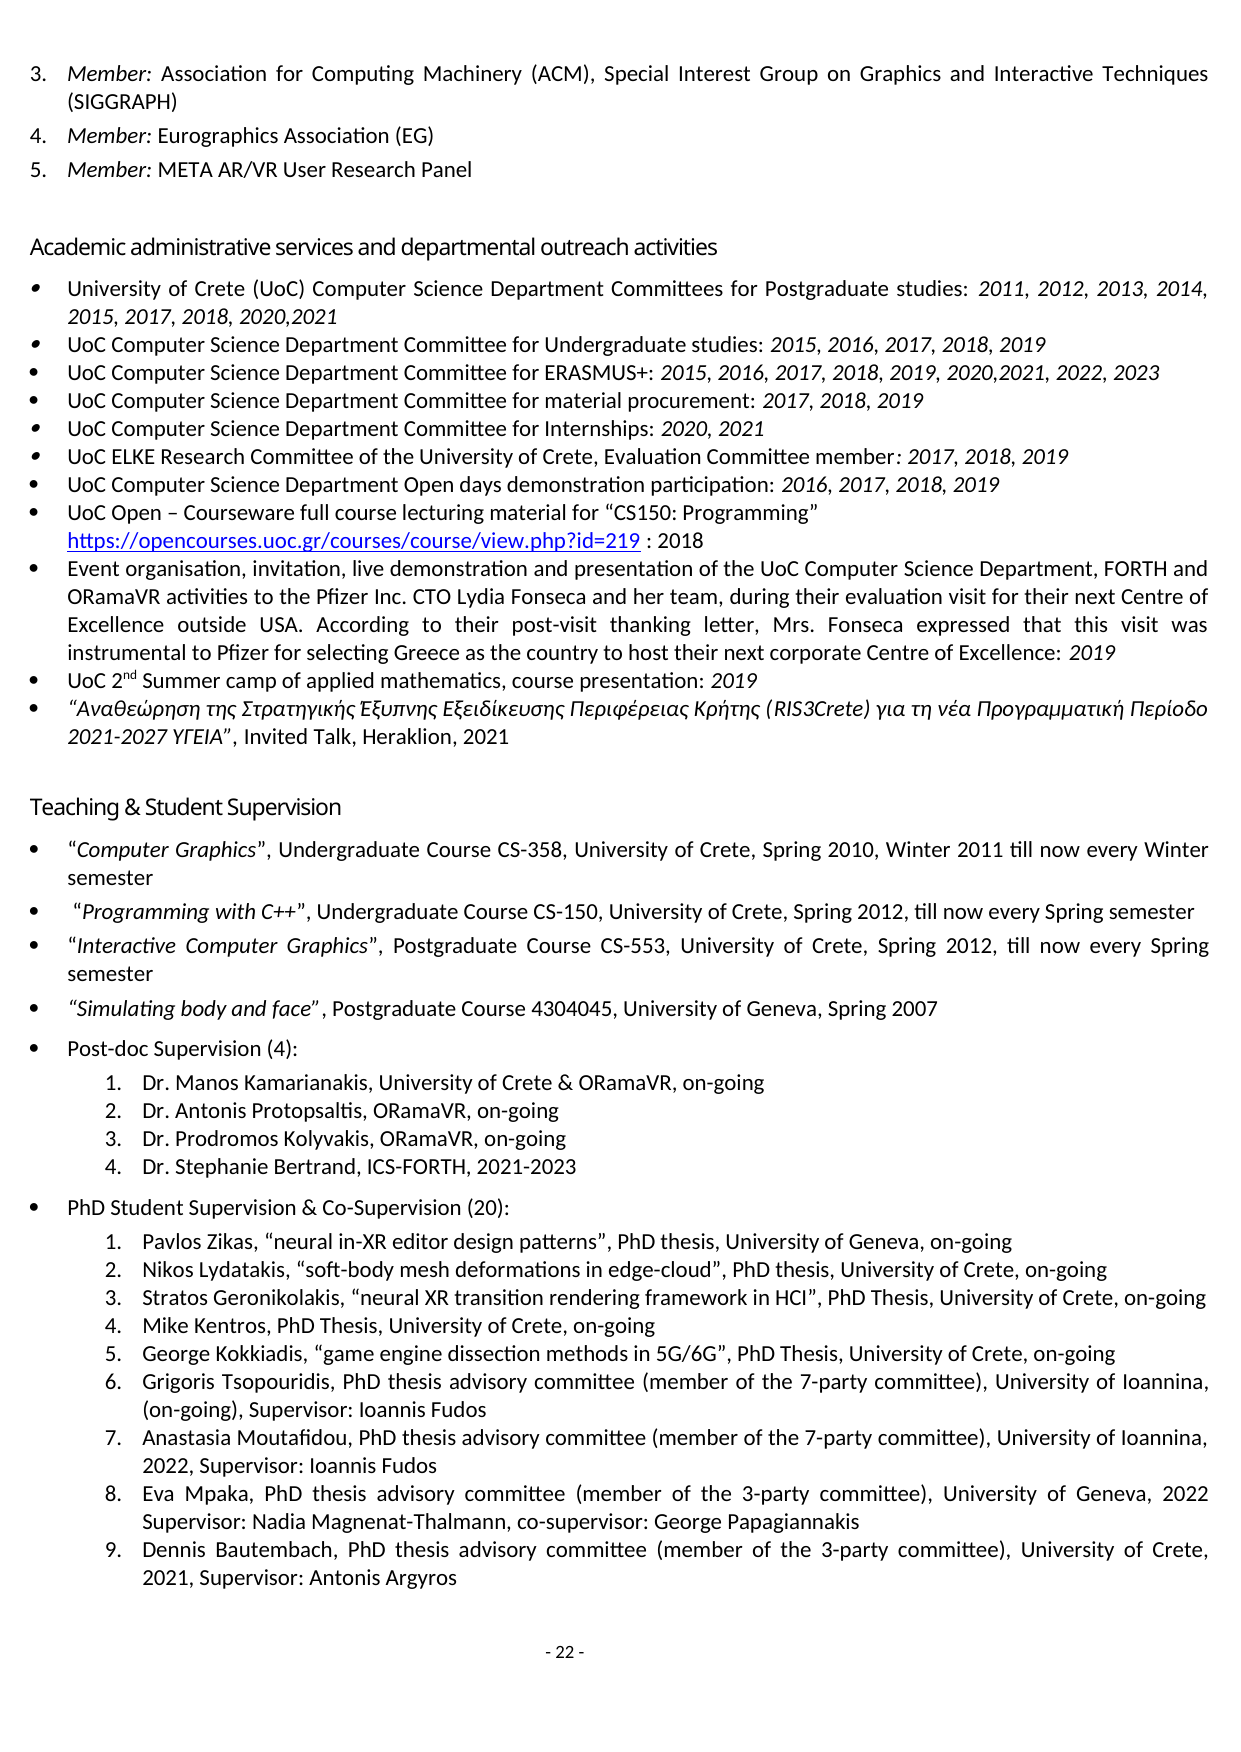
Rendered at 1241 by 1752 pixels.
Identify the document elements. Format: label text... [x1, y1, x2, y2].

list Member: META AR/VR User Research Panel [29, 156, 1211, 184]
list UoC Open – Courseware full course lecturing material for “CS150: Programming” https://opencourses.uoc.gr/courses/course/view.php?id=219 : 2018 [29, 498, 1211, 554]
list “Simulating body and face”, Postgraduate Course 4304045, University of Geneva, Spring 2007 [30, 994, 1211, 1022]
list PhD Student Supervision & Co-Supervision (20): [30, 1193, 1211, 1221]
list UoC Computer Science Department Open days demonstration participation: 2016, 2017, 2018, 2019 [29, 470, 1211, 498]
list UoC Computer Science Department Committee for Internships: 2020, 2021 [29, 414, 1211, 442]
list Anastasia Moutafidou, PhD thesis advisory committee (member of the 7-party committee), University of Ioannina, 2022, Supervisor: Ioannis Fudos [104, 1423, 1211, 1479]
list Dr. Prodromos Kolyvakis, ORamaVR, on-going [104, 1124, 1211, 1152]
list Dr. Stephanie Bertrand, ICS-FORTH, 2021-2023 [104, 1152, 1211, 1181]
list University of Crete (UoC) Computer Science Department Committees for Postgraduate studies: 2011, 2012, 2013, 2014, 2015, 2017, 2018, 2020,2021 [29, 274, 1211, 330]
list Mike Kentros, PhD Thesis, University of Crete, on-going [104, 1311, 1211, 1339]
list Member: Association for Computing Machinery (ACM), Special Interest Group on Graphics and Interactive Techniques (SIGGRAPH) [29, 59, 1211, 115]
list “Interactive Computer Graphics”, Postgraduate Course CS-553, University of Crete, Spring 2012, till now every Spring semester [30, 931, 1211, 987]
list Eva Mpaka, PhD thesis advisory committee (member of the 3-party committee), University of Geneva, 2022 Supervisor: Nadia Magnenat-Thalmann, co-supervisor: George Papagiannakis [104, 1479, 1211, 1536]
list Post-doc Supervision (4): [30, 1034, 1211, 1062]
list Event organisation, invitation, live demonstration and presentation of the UoC Computer Science Department, FORTH and ORamaVR activities to the Pfizer Inc. CTO Lydia Fonseca and her team, during their evaluation visit for their next Centre of Excellence outside USA. According to their post-visit thanking letter, Mrs. Fonseca expressed that this visit was instrumental to Pfizer for selecting Greece as the country to host their next corporate Centre of Excellence: 2019 [29, 554, 1211, 666]
list Grigoris Tsopouridis, PhD thesis advisory committee (member of the 7-party committee), University of Ioannina, (on-going), Supervisor: Ioannis Fudos [104, 1367, 1211, 1423]
list UoC Computer Science Department Committee for ERASMUS+: 2015, 2016, 2017, 2018, 2019, 2020,2021, 2022, 2023 [29, 358, 1211, 386]
list “Computer Graphics”, Undergraduate Course CS-358, University of Crete, Spring 2010, Winter 2011 till now every Winter semester [30, 835, 1211, 891]
list Dennis Bautembach, PhD thesis advisory committee (member of the 3-party committee), University of Crete, 2021, Supervisor: Antonis Argyros [104, 1536, 1211, 1592]
list “Programming with C++”, Undergraduate Course CS-150, University of Crete, Spring 2012, till now every Spring semester [30, 897, 1211, 925]
list UoC Computer Science Department Committee for Undergraduate studies: 2015, 2016, 2017, 2018, 2019 [29, 330, 1211, 358]
list “Αναθεώρηση της Στρατηγικής Έξυπνης Εξειδίκευσης Περιφέρειας Κρήτης (RIS3Crete) για τη νέα Προγραμματική Περίοδο 2021-2027 ΥΓΕΙΑ”, Invited Talk, Heraklion, 2021 [29, 694, 1211, 751]
list UoC 2nd Summer camp of applied mathematics, course presentation: 2019 [29, 666, 1211, 694]
list Stratos Geronikolakis, “neural XR transition rendering framework in HCI”, PhD Thesis, University of Crete, on-going [104, 1283, 1211, 1311]
list UoC ELKE Research Committee of the University of Crete, Evaluation Committee member: 2017, 2018, 2019 [29, 442, 1211, 470]
list George Kokkiadis, “game engine dissection methods in 5G/6G”, PhD Thesis, University of Crete, on-going [104, 1339, 1211, 1367]
list Pavlos Zikas, “neural in-XR editor design patterns”, PhD thesis, University of Geneva, on-going [104, 1227, 1211, 1255]
list Dr. Antonis Protopsaltis, ORamaVR, on-going [104, 1096, 1211, 1124]
list Nikos Lydatakis, “soft-body mesh deformations in edge-cloud”, PhD thesis, University of Crete, on-going [104, 1255, 1211, 1283]
list UoC Computer Science Department Committee for material procurement: 2017, 2018, 2019 [29, 386, 1211, 414]
text Teaching & Student Supervision [29, 791, 1211, 822]
list Dr. Manos Kamarianakis, University of Crete & ORamaVR, on-going [104, 1068, 1211, 1096]
list Member: Eurographics Association (EG) [29, 121, 1211, 149]
text Academic administrative services and departmental outreach activities [29, 230, 1211, 262]
